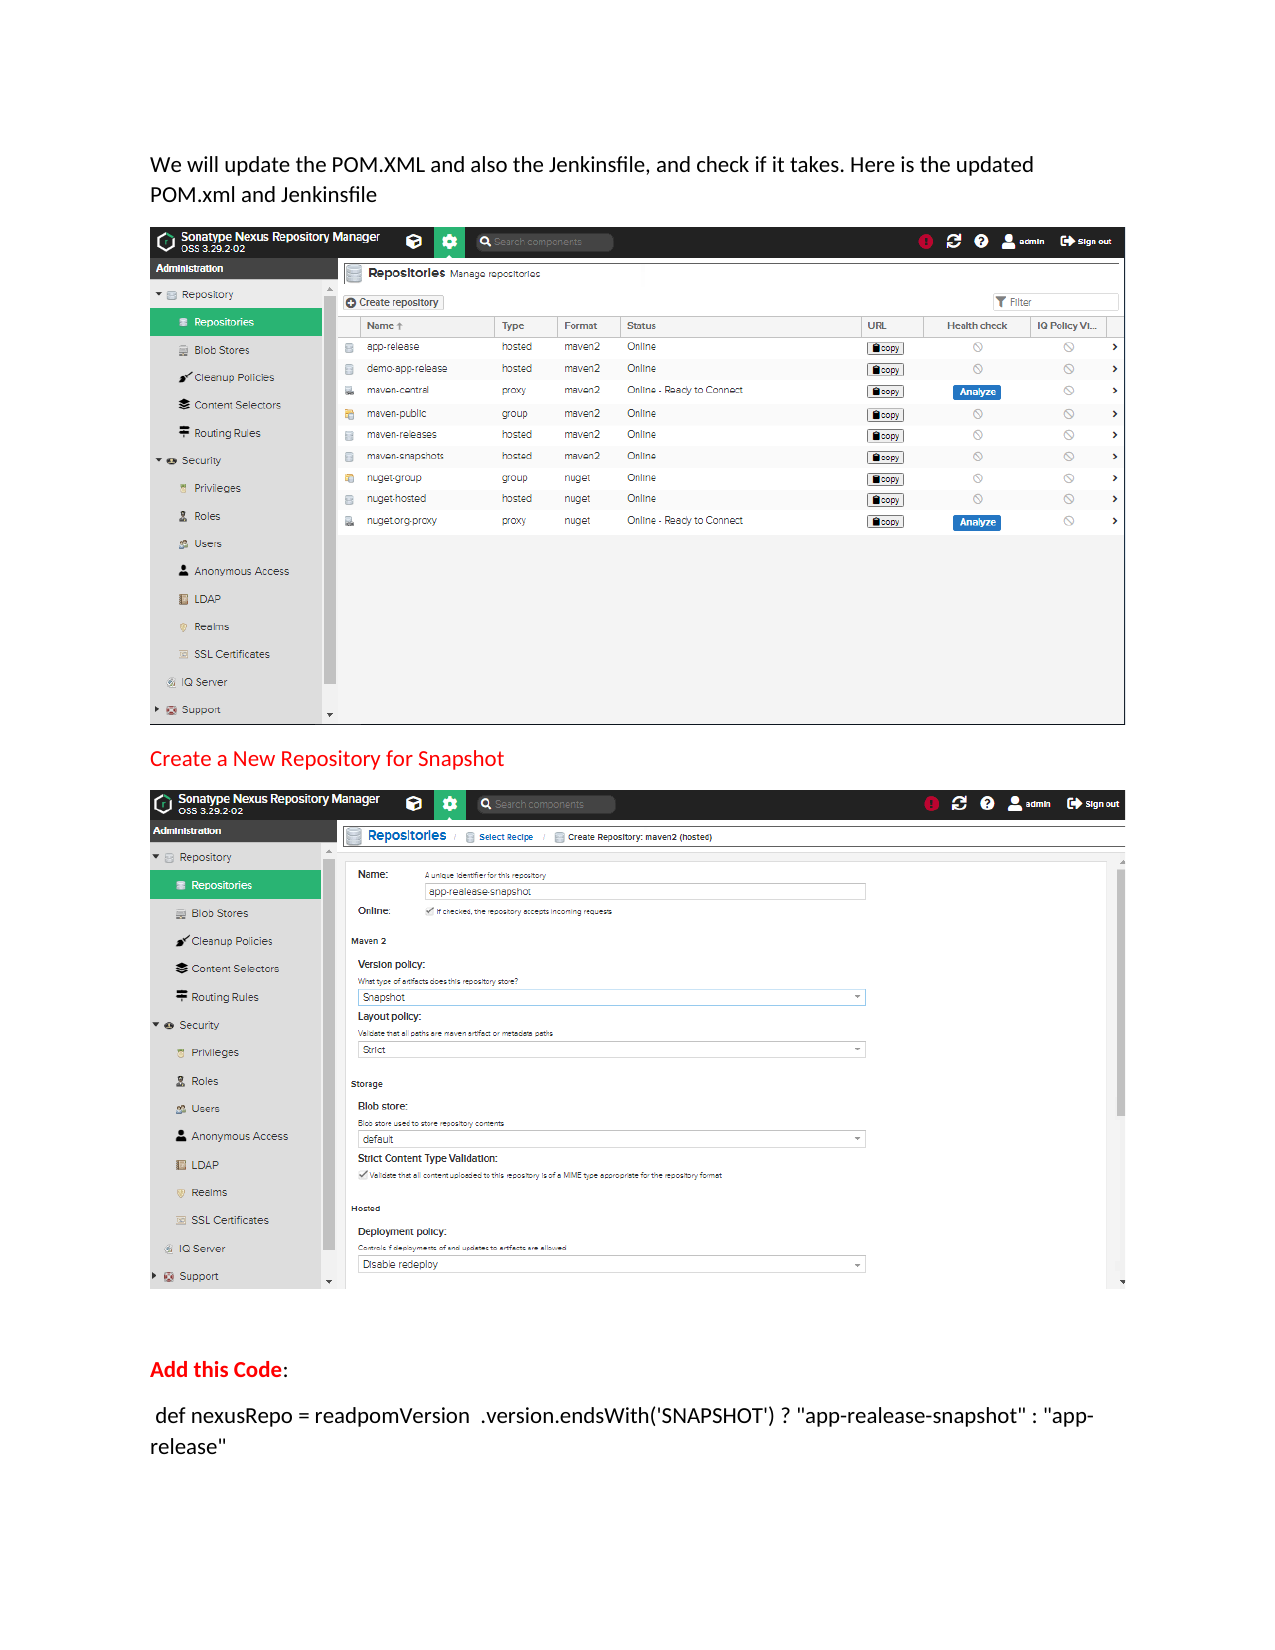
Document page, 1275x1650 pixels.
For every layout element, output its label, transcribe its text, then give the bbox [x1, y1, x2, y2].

text def nexusRepo = readpomVersion .version.endsWith('SNAPSHOT') ? "app-realease-snapshot" : "app-release" [150, 1402, 1125, 1460]
picture [150, 790, 1125, 1289]
picture [150, 227, 1125, 725]
text Create a New Repository for Snapshot [150, 744, 1125, 772]
text Add this Code: [150, 1355, 1125, 1383]
text We will update the POM.XML and also the Jenkinsfile, and check if it takes. Here is the updated POM.xml and Jenkinsfile [150, 150, 1125, 208]
